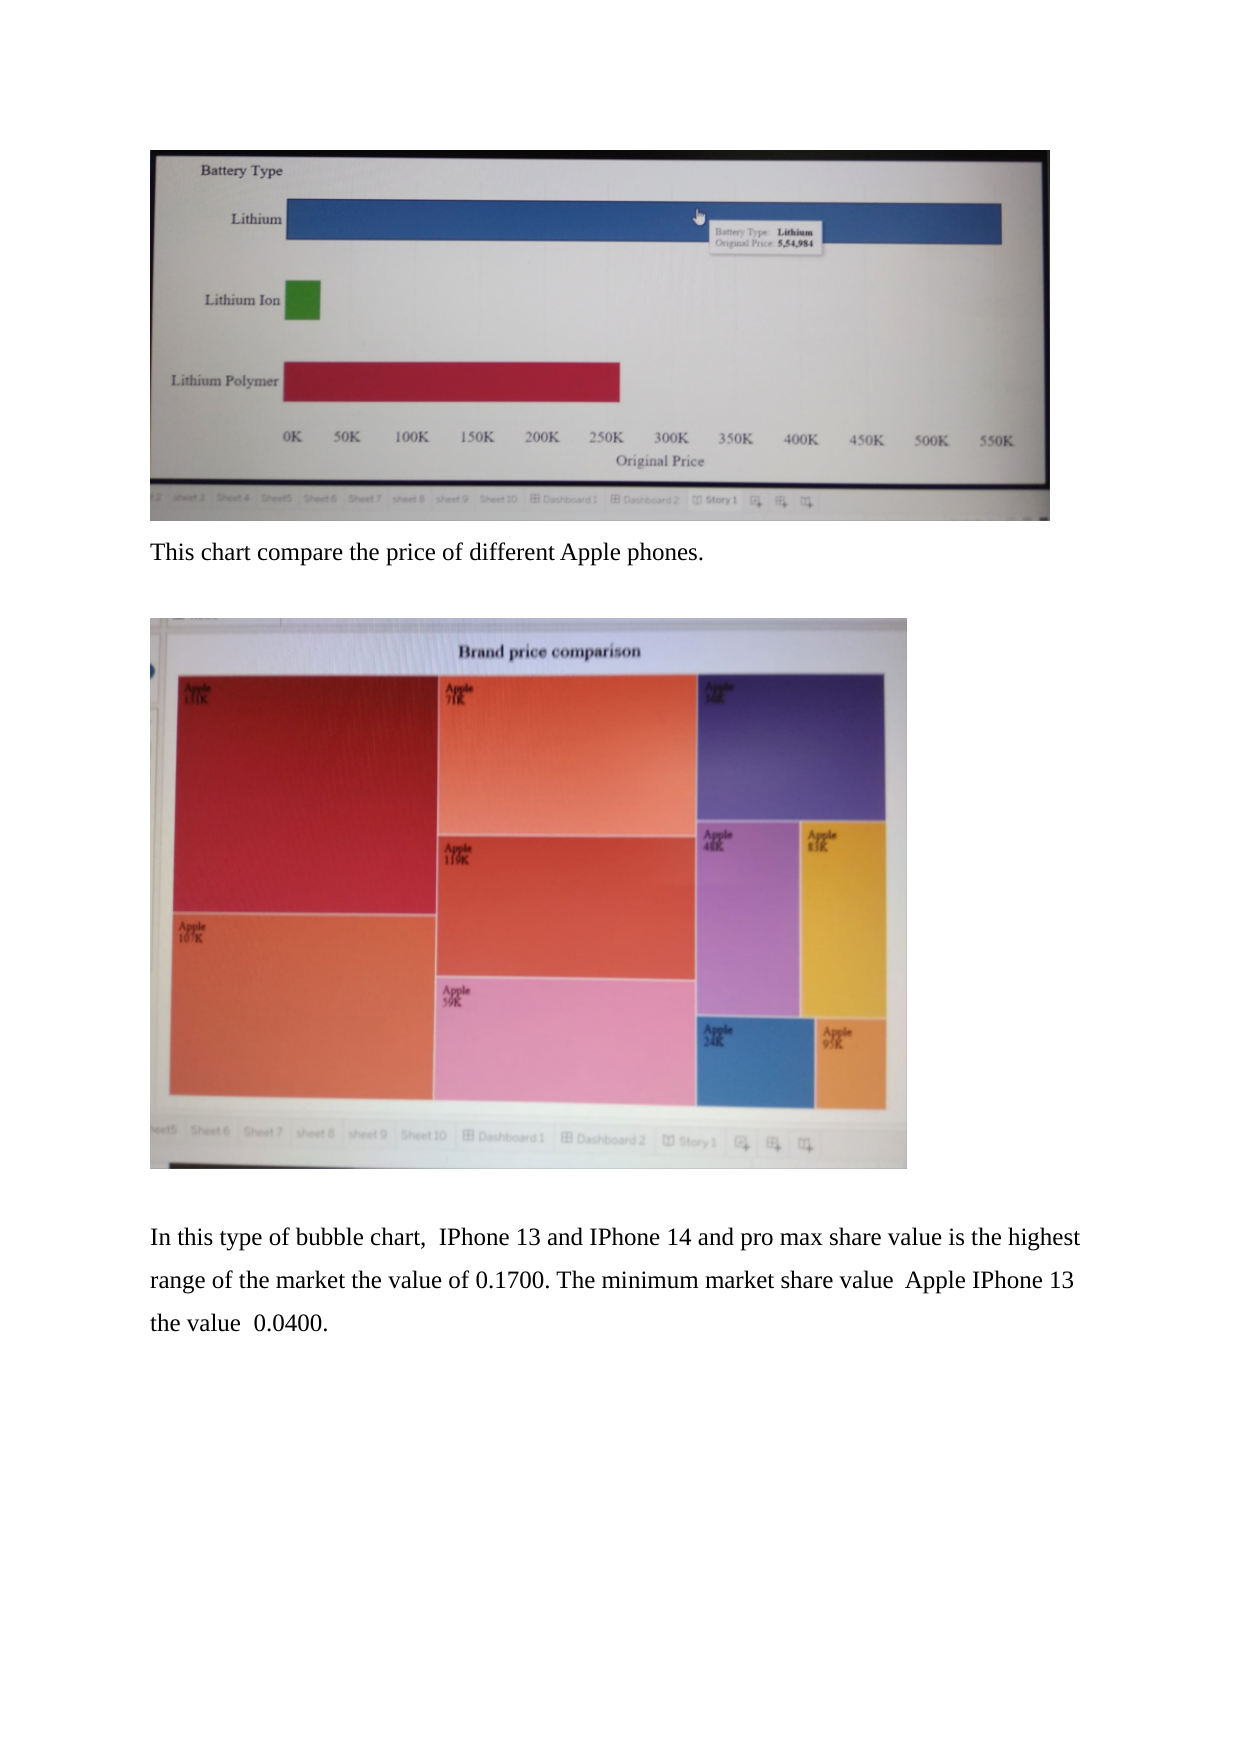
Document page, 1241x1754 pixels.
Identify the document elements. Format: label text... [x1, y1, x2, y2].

picture [150, 150, 1050, 523]
picture [150, 618, 908, 1171]
text In this type of bubble chart, IPhone 13 and IPhone 14 and pro max share value is the highest range of the market the value of 0.1700. The minimum market share value Apple IPhone 13 the value 0.0400. [150, 1222, 1090, 1337]
text This chart compare the price of different Apple phones. [150, 537, 1090, 566]
